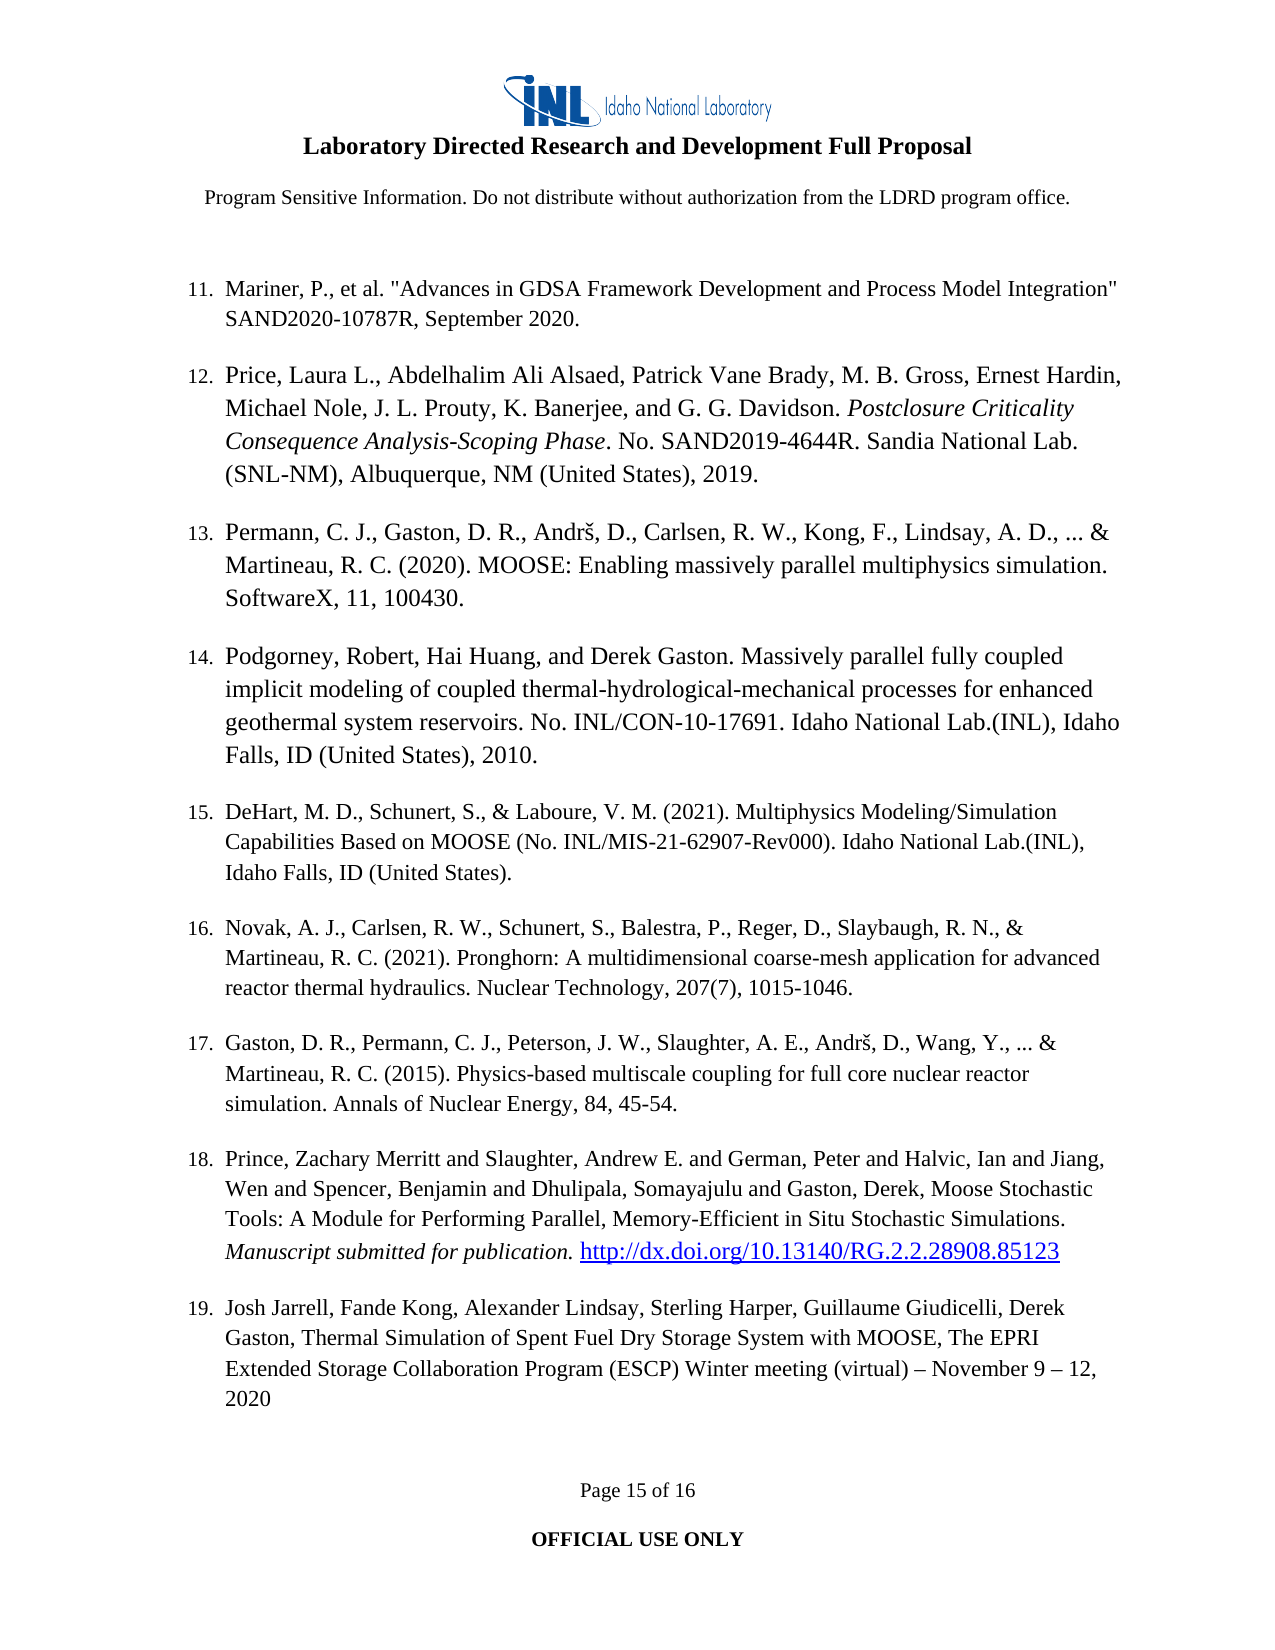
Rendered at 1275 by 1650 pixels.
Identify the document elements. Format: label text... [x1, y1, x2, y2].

list Gaston, D. R., Permann, C. J., Peterson, J. W., Slaughter, A. E., Andrš, D., Wang, Y., ... & Martineau, R. C. (2015). Physics-based multiscale coupling for full core nuclear reactor simulation. Annals of Nuclear Energy, 84, 45-54. [187, 1029, 1125, 1116]
list Price, Laura L., Abdelhalim Ali Alsaed, Patrick Vane Brady, M. B. Gross, Ernest Hardin, Michael Nole, J. L. Prouty, K. Banerjee, and G. G. Davidson. Postclosure Criticality Consequence Analysis-Scoping Phase. No. SAND2019-4644R. Sandia National Lab.(SNL-NM), Albuquerque, NM (United States), 2019. [187, 360, 1125, 488]
list Prince, Zachary Merritt and Slaughter, Andrew E. and German, Peter and Halvic, Ian and Jiang, Wen and Spencer, Benjamin and Dhulipala, Somayajulu and Gaston, Derek, Moose Stochastic Tools: A Module for Performing Parallel, Memory-Efficient in Situ Stochastic Simulations. Manuscript submitted for publication. http://dx.doi.org/10.13140/RG.2.2.28908.85123 [187, 1145, 1125, 1265]
list Josh Jarrell, Fande Kong, Alexander Lindsay, Sterling Harper, Guillaume Giudicelli, Derek Gaston, Thermal Simulation of Spent Fuel Dry Storage System with MOOSE, The EPRI Extended Storage Collaboration Program (ESCP) Winter meeting (virtual) – November 9 – 12, 2020 [187, 1294, 1125, 1411]
list Podgorney, Robert, Hai Huang, and Derek Gaston. Massively parallel fully coupled implicit modeling of coupled thermal-hydrological-mechanical processes for enhanced geothermal system reservoirs. No. INL/CON-10-17691. Idaho National Lab.(INL), Idaho Falls, ID (United States), 2010. [187, 641, 1125, 769]
list Permann, C. J., Gaston, D. R., Andrš, D., Carlsen, R. W., Kong, F., Lindsay, A. D., ... & Martineau, R. C. (2020). MOOSE: Enabling massively parallel multiphysics simulation. SoftwareX, 11, 100430. [187, 517, 1125, 612]
list Mariner, P., et al. "Advances in GDSA Framework Development and Process Model Integration" SAND2020-10787R, September 2020. [187, 274, 1125, 331]
picture [503, 75, 772, 127]
list Novak, A. J., Carlsen, R. W., Schunert, S., Balestra, P., Reger, D., Slaybaugh, R. N., & Martineau, R. C. (2021). Pronghorn: A multidimensional coarse-mesh application for advanced reactor thermal hydraulics. Nuclear Technology, 207(7), 1015-1046. [187, 914, 1125, 1001]
list DeHart, M. D., Schunert, S., & Laboure, V. M. (2021). Multiphysics Modeling/Simulation Capabilities Based on MOOSE (No. INL/MIS-21-62907-Rev000). Idaho National Lab.(INL), Idaho Falls, ID (United States). [187, 798, 1125, 885]
